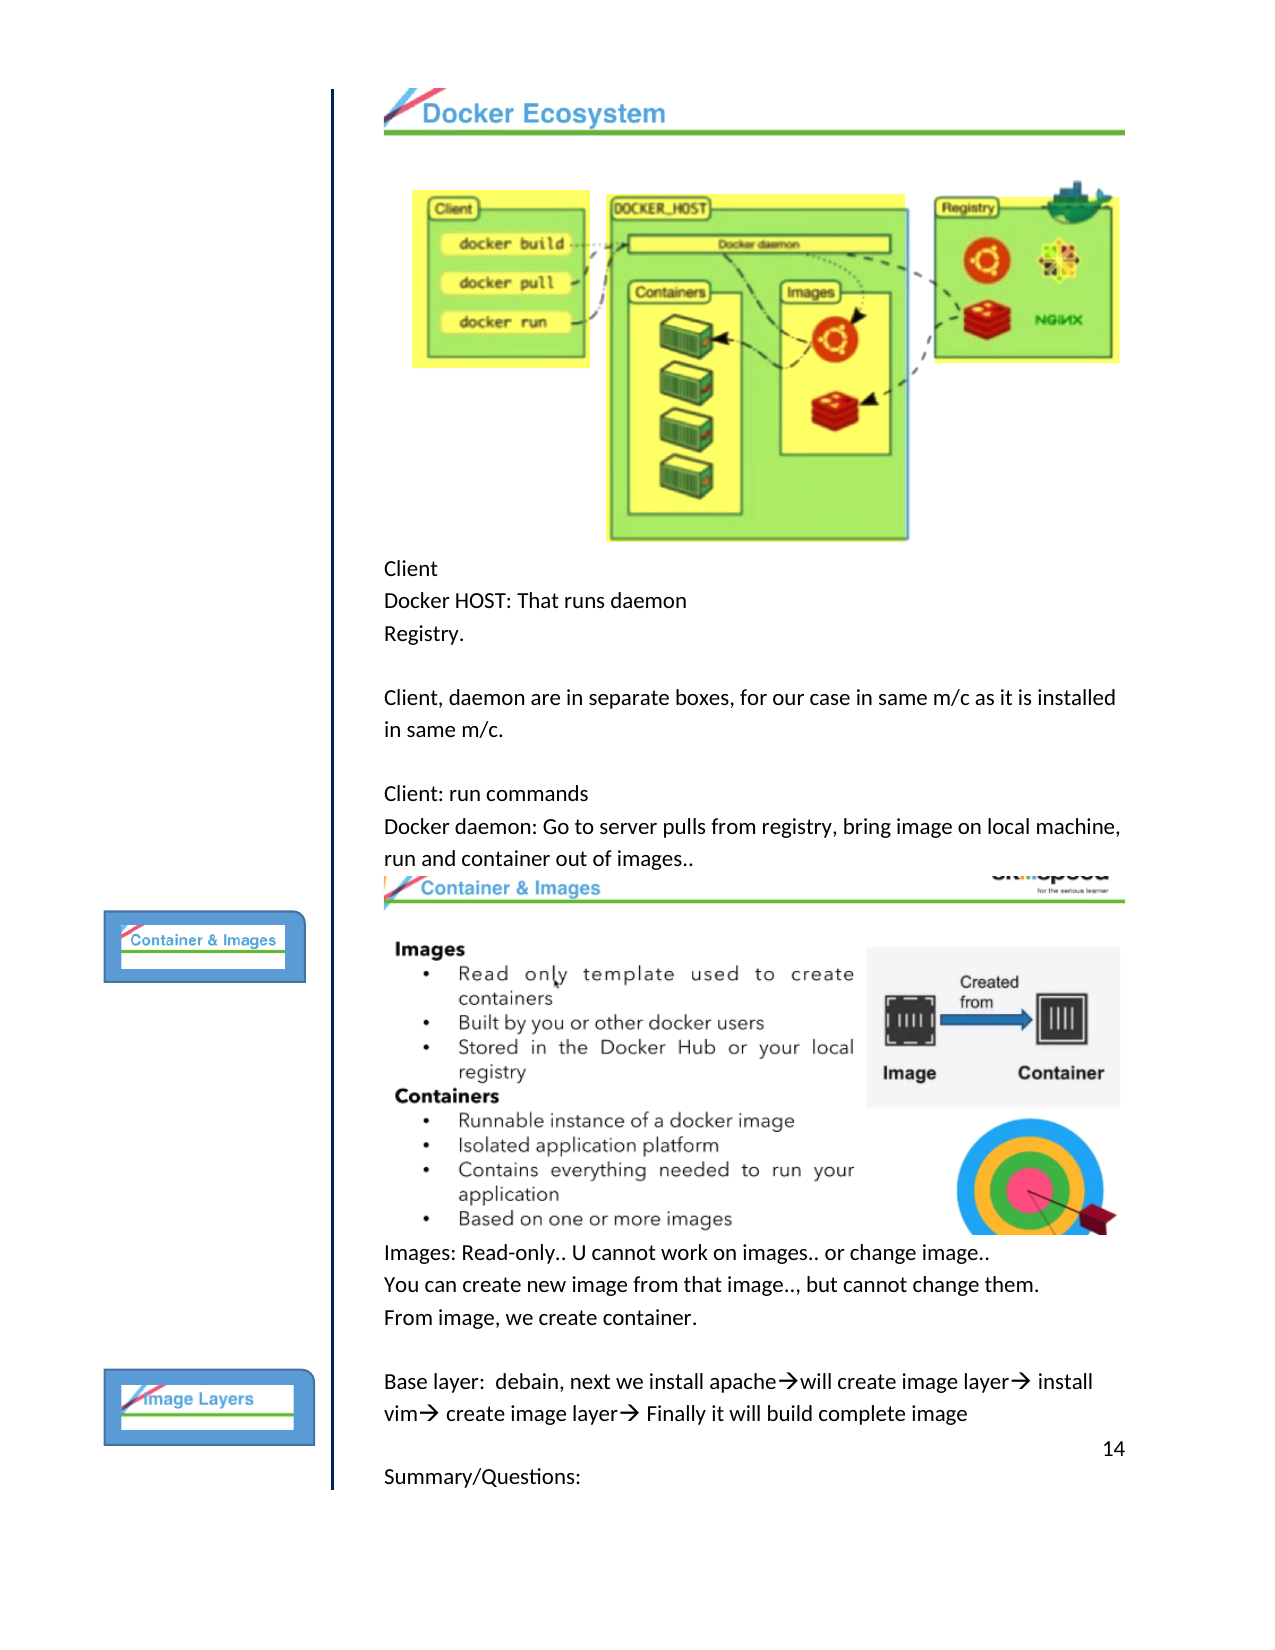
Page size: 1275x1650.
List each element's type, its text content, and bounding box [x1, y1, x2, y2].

text Client, daemon are in separate boxes, for our case in same m/c as it is installed in same m/c. [384, 683, 1125, 743]
picture [383, 876, 1125, 1235]
picture [121, 1385, 294, 1430]
text Docker HOST: That runs daemon [384, 586, 1125, 614]
picture [121, 925, 285, 969]
picture [383, 88, 1125, 551]
text Base layer: debain, next we install apachewill create image layer install vim create image layer Finally it will build complete image [384, 1367, 1125, 1427]
text Images: Read-only.. U cannot work on images.. or change image.. [384, 1238, 1125, 1266]
text Client: run commands [384, 779, 1125, 808]
text Registry. [384, 619, 1125, 647]
text From image, we create container. [384, 1303, 1125, 1331]
text You can create new image from that image.., but cannot change them. [384, 1271, 1125, 1299]
text Docker daemon: Go to server pulls from registry, bring image on local machine, run and container out of images.. [384, 812, 1125, 872]
text Client [384, 554, 1125, 582]
